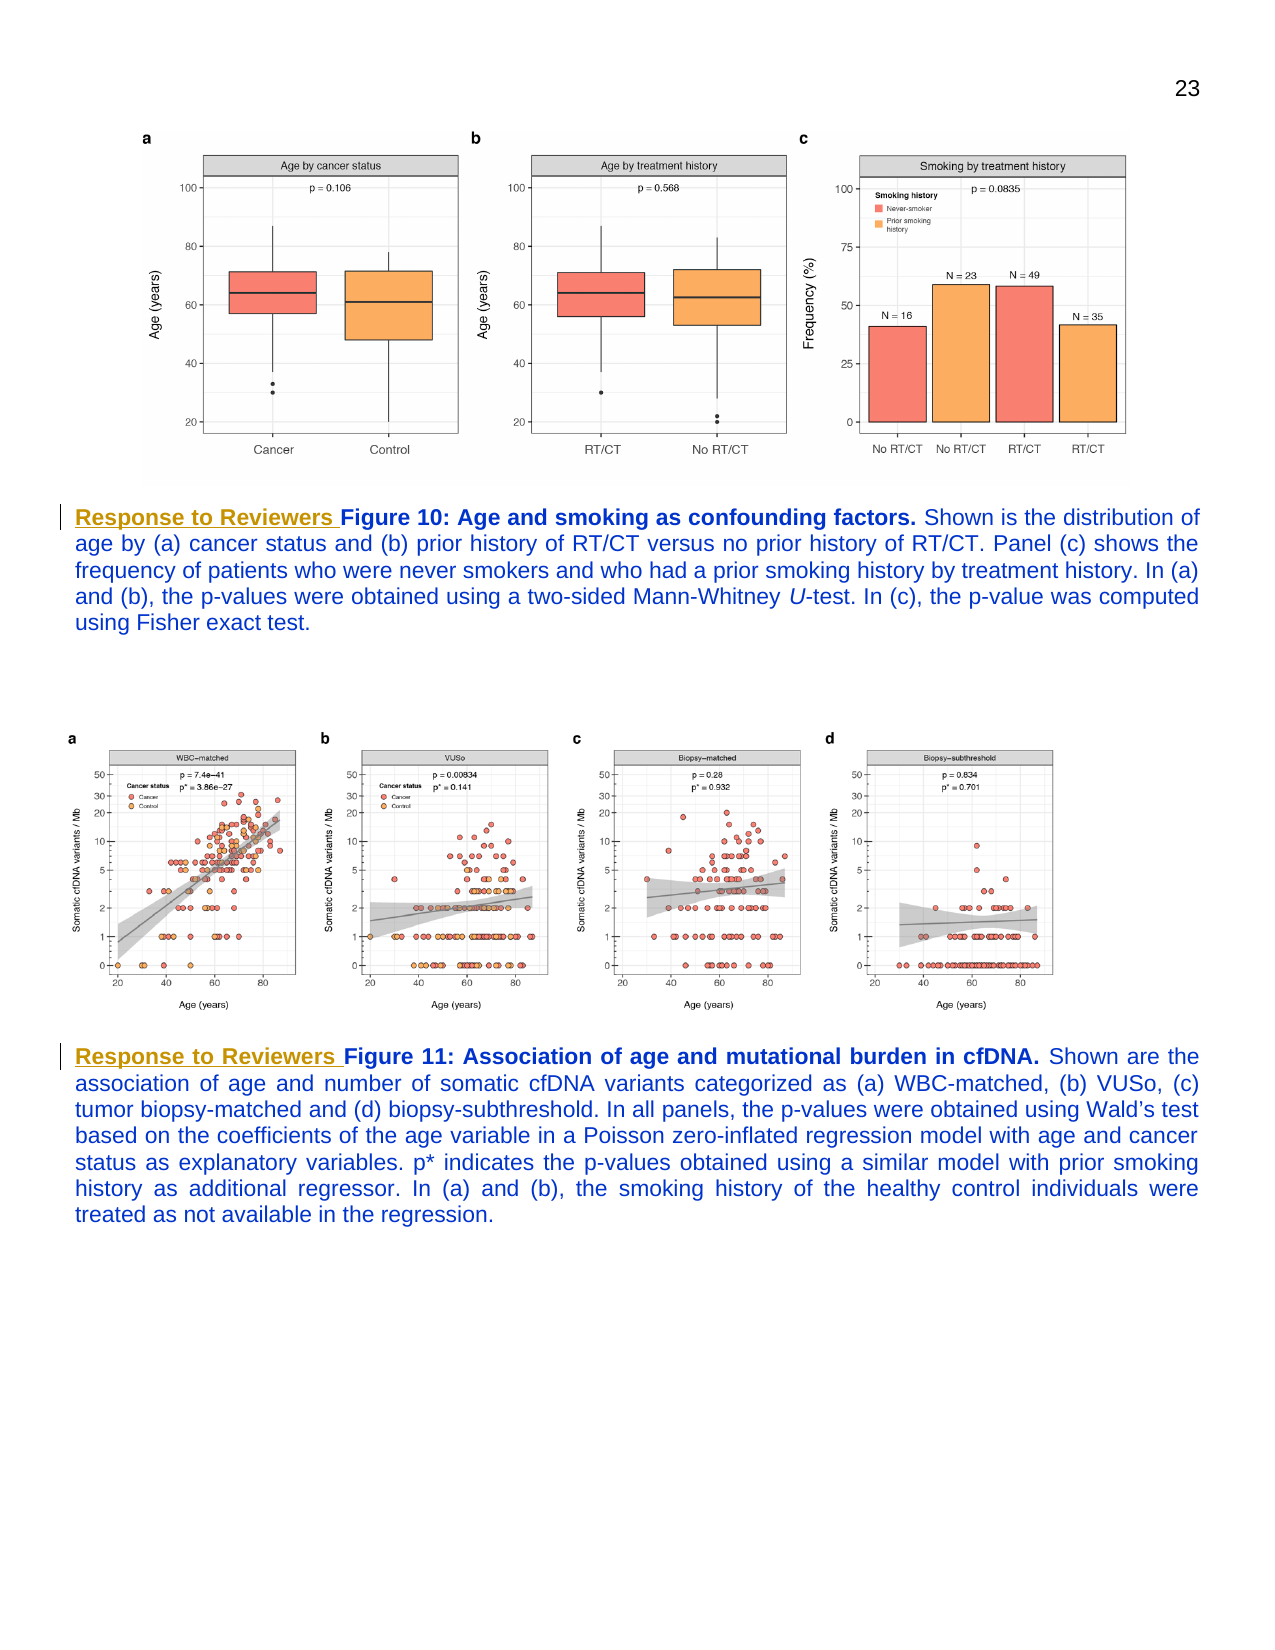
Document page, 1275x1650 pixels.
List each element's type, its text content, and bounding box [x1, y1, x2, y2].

picture [67, 730, 1058, 1025]
picture [142, 129, 1133, 486]
